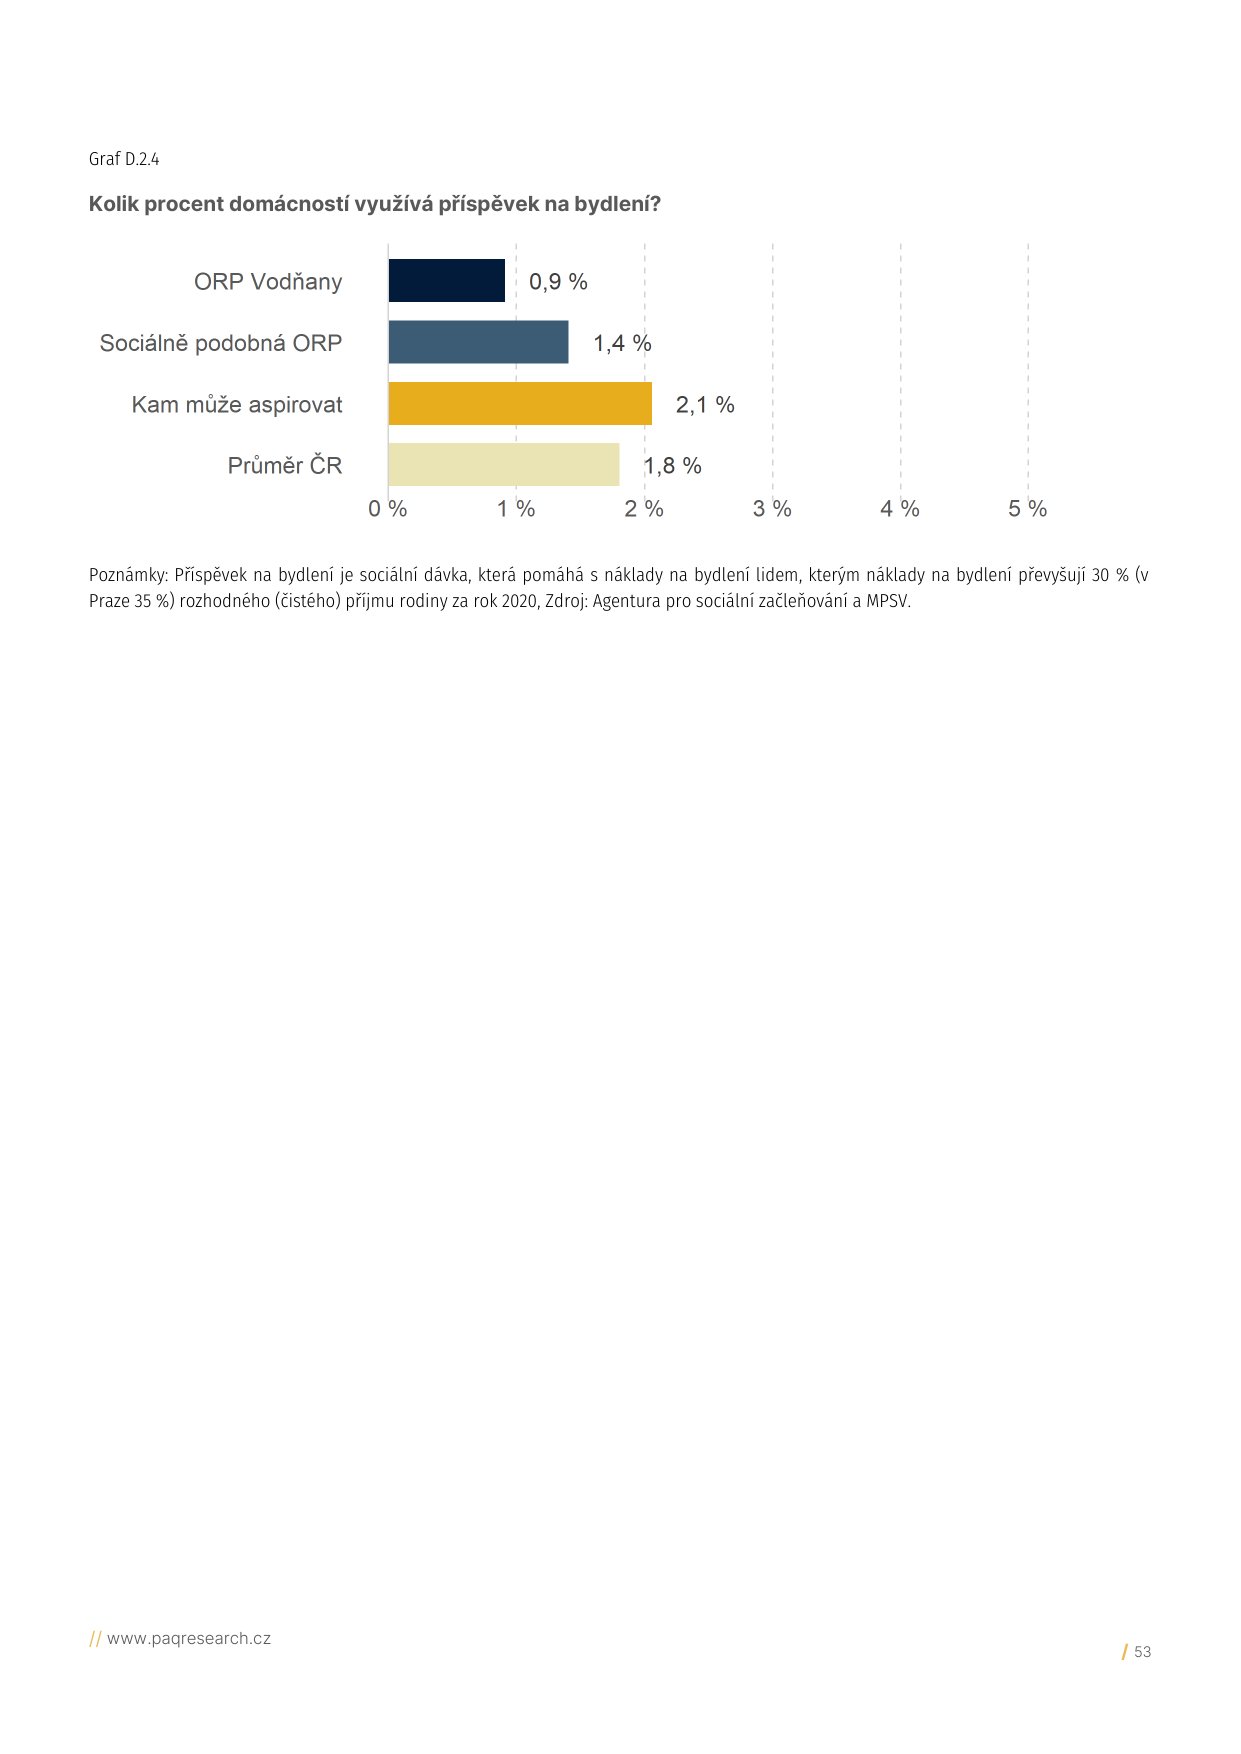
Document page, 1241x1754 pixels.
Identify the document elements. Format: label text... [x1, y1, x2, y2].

text Poznámky: Příspěvek na bydlení je sociální dávka, která pomáhá s náklady na bydlení lidem, kterým náklady na bydlení převyšují 30 % (v Praze 35 %) rozhodného (čistého) příjmu rodiny za rok 2020, Zdroj: Agentura pro sociální začleňování a MPSV. [89, 564, 1152, 613]
picture [88, 216, 1139, 548]
text Kolik procent domácností využívá příspěvek na bydlení? [89, 186, 1152, 216]
text Graf D.2.4 [89, 148, 1152, 170]
